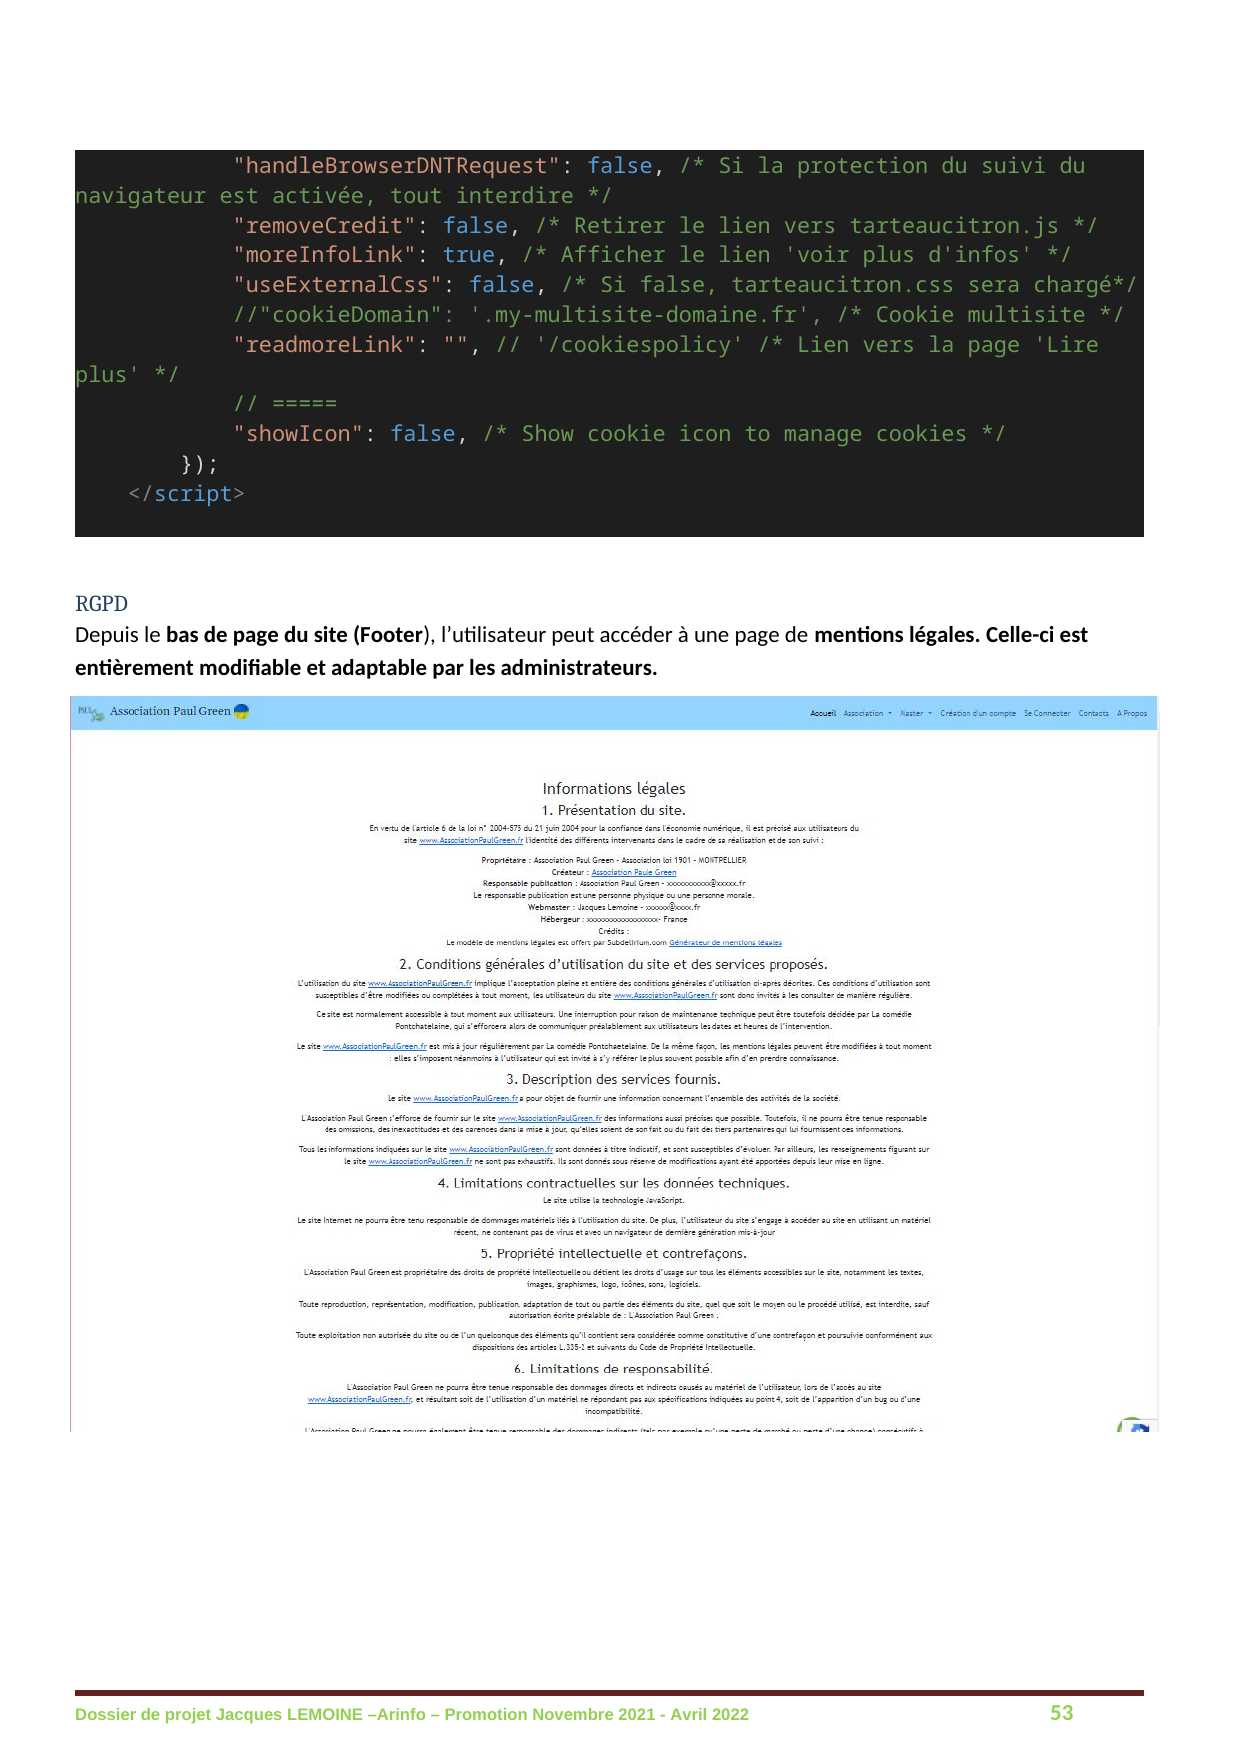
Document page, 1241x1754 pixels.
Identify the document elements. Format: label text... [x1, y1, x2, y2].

picture [70, 696, 1160, 1430]
text "showIcon": false, /* Show cookie icon to manage cookies */ [75, 418, 1144, 448]
text Depuis le bas de page du site (Footer), l’utilisateur peut accéder à une page de mentions légales. Celle-ci est entièrement modifiable et adaptable par les administrateurs. [75, 621, 1144, 681]
text //"cookieDomain": '.my-multisite-domaine.fr', /* Cookie multisite */ [75, 299, 1144, 329]
text "removeCredit": false, /* Retirer le lien vers tarteaucitron.js */ [75, 209, 1144, 239]
text "handleBrowserDNTRequest": false, /* Si la protection du suivi du navigateur est activée, tout interdire */ [75, 150, 1144, 209]
subtitle RGPD [75, 590, 1144, 617]
text // ===== [75, 388, 1144, 418]
text "moreInfoLink": true, /* Afficher le lien 'voir plus d'infos' */ [75, 239, 1144, 269]
text "useExternalCss": false, /* Si false, tarteaucitron.css sera chargé*/ [75, 269, 1144, 299]
text }); [75, 448, 1144, 478]
text "readmoreLink": "", // '/cookiespolicy' /* Lien vers la page 'Lire plus' */ [75, 329, 1144, 388]
text </script> [75, 478, 1144, 507]
